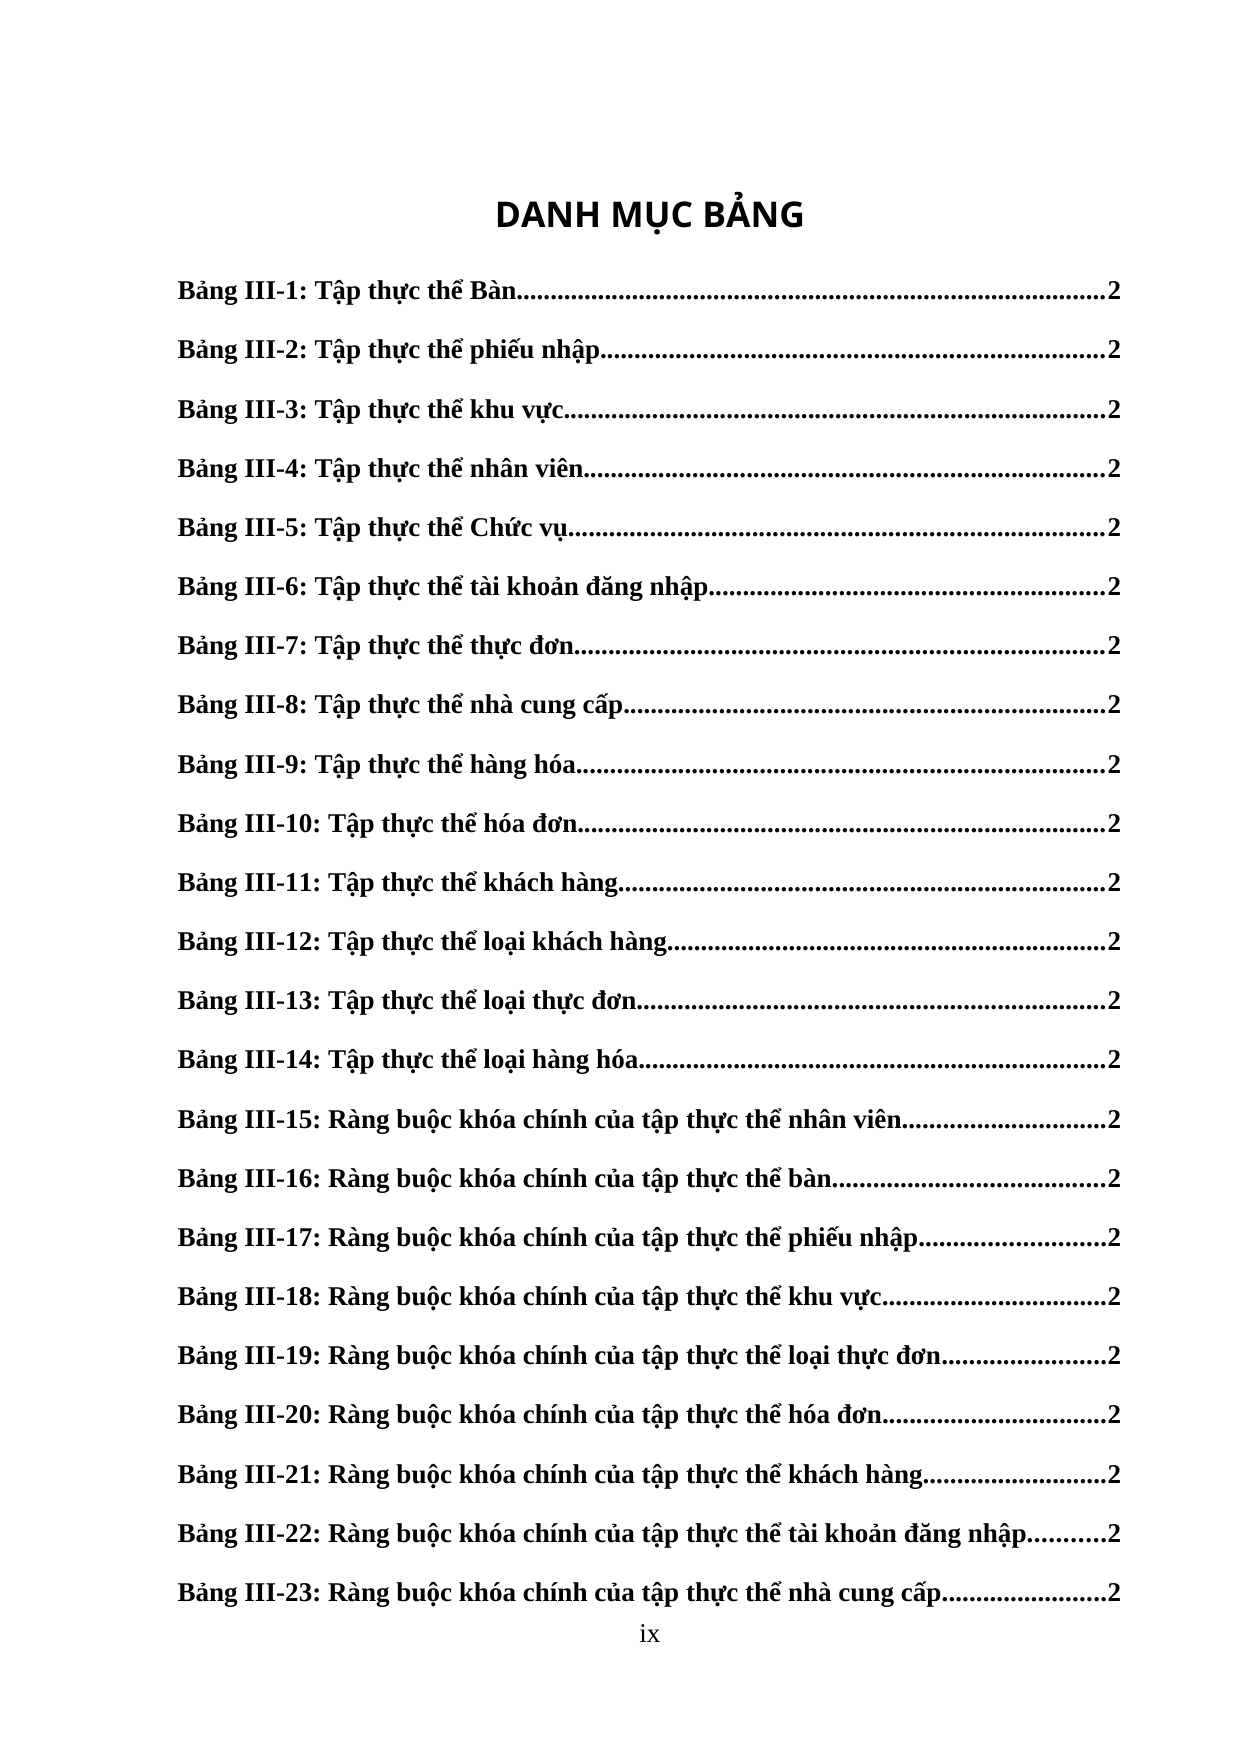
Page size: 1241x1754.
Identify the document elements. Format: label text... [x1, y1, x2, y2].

text Bảng III-18: Ràng buộc khóa chính của tập thực thể khu vực 2 [177, 1280, 1122, 1311]
text Bảng III-19: Ràng buộc khóa chính của tập thực thể loại thực đơn 2 [177, 1339, 1122, 1371]
text Bảng III-23: Ràng buộc khóa chính của tập thực thể nhà cung cấp 2 [177, 1576, 1122, 1607]
text Bảng III-17: Ràng buộc khóa chính của tập thực thể phiếu nhập 2 [177, 1221, 1122, 1252]
text Bảng III-4: Tập thực thể nhân viên 2 [177, 452, 1122, 483]
text Bảng III-3: Tập thực thể khu vực 2 [177, 393, 1122, 424]
text Bảng III-22: Ràng buộc khóa chính của tập thực thể tài khoản đăng nhập 2 [177, 1517, 1122, 1548]
text DANH MỤC BẢNG [177, 190, 1122, 238]
text Bảng III-2: Tập thực thể phiếu nhập 2 [177, 334, 1122, 365]
text Bảng III-1: Tập thực thể Bàn 2 [177, 274, 1122, 306]
text Bảng III-20: Ràng buộc khóa chính của tập thực thể hóa đơn 2 [177, 1399, 1122, 1430]
text Bảng III-8: Tập thực thể nhà cung cấp 2 [177, 689, 1122, 720]
text Bảng III-14: Tập thực thể loại hàng hóa 2 [177, 1044, 1122, 1075]
text Bảng III-16: Ràng buộc khóa chính của tập thực thể bàn 2 [177, 1162, 1122, 1193]
text Bảng III-9: Tập thực thể hàng hóa 2 [177, 748, 1122, 779]
text Bảng III-10: Tập thực thể hóa đơn 2 [177, 807, 1122, 838]
text Bảng III-13: Tập thực thể loại thực đơn 2 [177, 984, 1122, 1016]
text Bảng III-6: Tập thực thể tài khoản đăng nhập 2 [177, 570, 1122, 601]
text Bảng III-21: Ràng buộc khóa chính của tập thực thể khách hàng 2 [177, 1458, 1122, 1489]
text Bảng III-11: Tập thực thể khách hàng 2 [177, 866, 1122, 897]
text Bảng III-15: Ràng buộc khóa chính của tập thực thể nhân viên 2 [177, 1103, 1122, 1134]
text Bảng III-12: Tập thực thể loại khách hàng 2 [177, 925, 1122, 956]
text Bảng III-7: Tập thực thể thực đơn 2 [177, 629, 1122, 661]
text Bảng III-5: Tập thực thể Chức vụ 2 [177, 511, 1122, 542]
